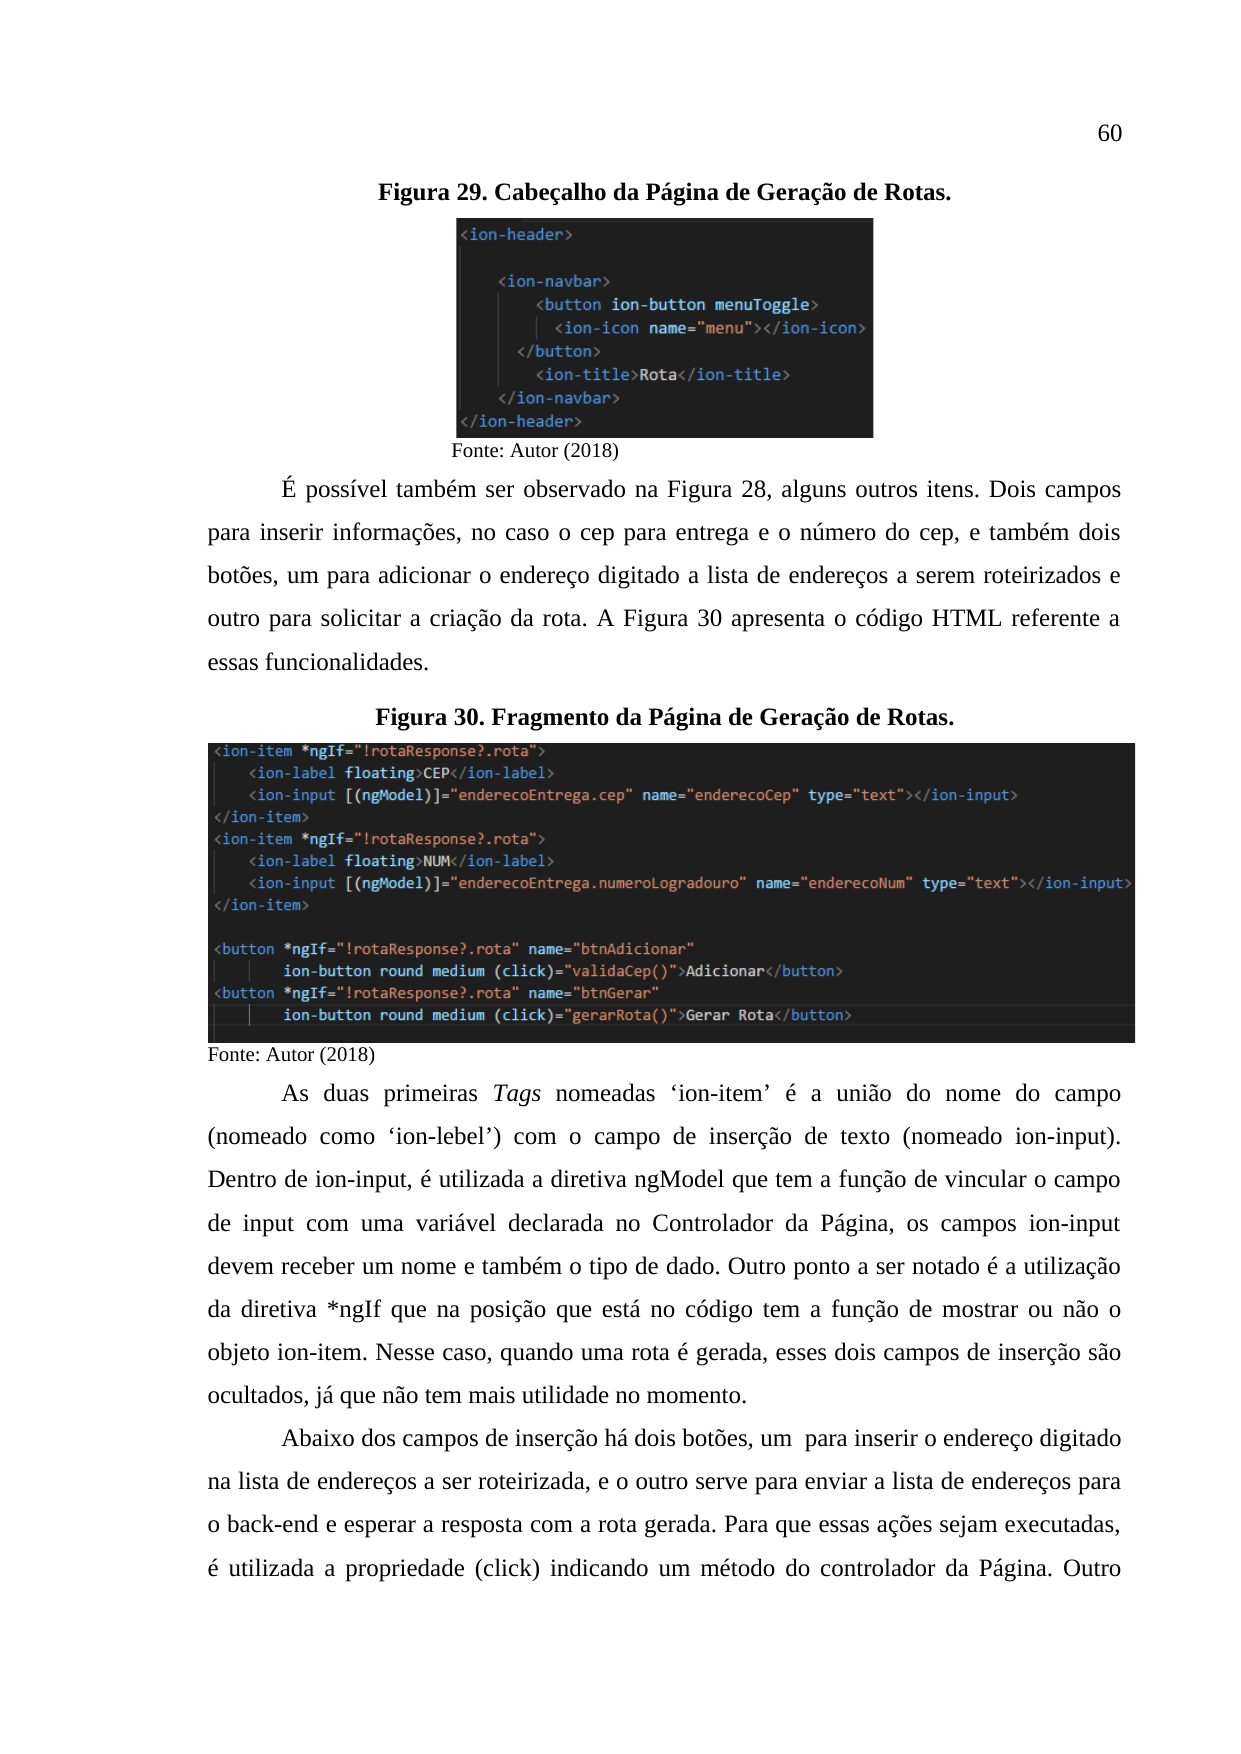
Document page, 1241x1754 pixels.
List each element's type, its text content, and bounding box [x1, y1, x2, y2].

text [207, 1423, 1122, 1581]
text Figura 29. Cabeçalho da Página de Geração de Rotas. [207, 177, 1122, 206]
text É possível também ser observado na Figura 28, alguns outros itens. Dois campos para inserir informações, no caso o cep para entrega e o número do cep, e também dois botões, um para adicionar o endereço digitado a lista de endereços a serem roteirizados e outro para solicitar a criação da rota. A Figura 30 apresenta o código HTML referente a essas funcionalidades. [207, 474, 1122, 675]
text Fonte: Autor (2018) [207, 438, 1122, 462]
text Fonte: Autor (2018) [207, 1042, 1122, 1066]
picture [456, 218, 874, 438]
picture [208, 743, 1136, 1043]
text As duas primeiras Tags nomeadas ‘ion-item’ é a união do nome do campo (nomeado como ‘ion-lebel’) com o campo de inserção de texto (nomeado ion-input). Dentro de ion-input, é utilizada a diretiva ngModel que tem a função de vincular o campo de input com uma variável declarada no Controlador da Página, os campos ion-input devem receber um nome e também o tipo de dado. Outro ponto a ser notado é a utilização da diretiva *ngIf que na posição que está no código tem a função de mostrar ou não o objeto ion-item. Nesse caso, quando uma rota é gerada, esses dois campos de inserção são ocultados, já que não tem mais utilidade no momento. [207, 1078, 1122, 1409]
text Figura 30. Fragmento da Página de Geração de Rotas. [207, 702, 1122, 731]
